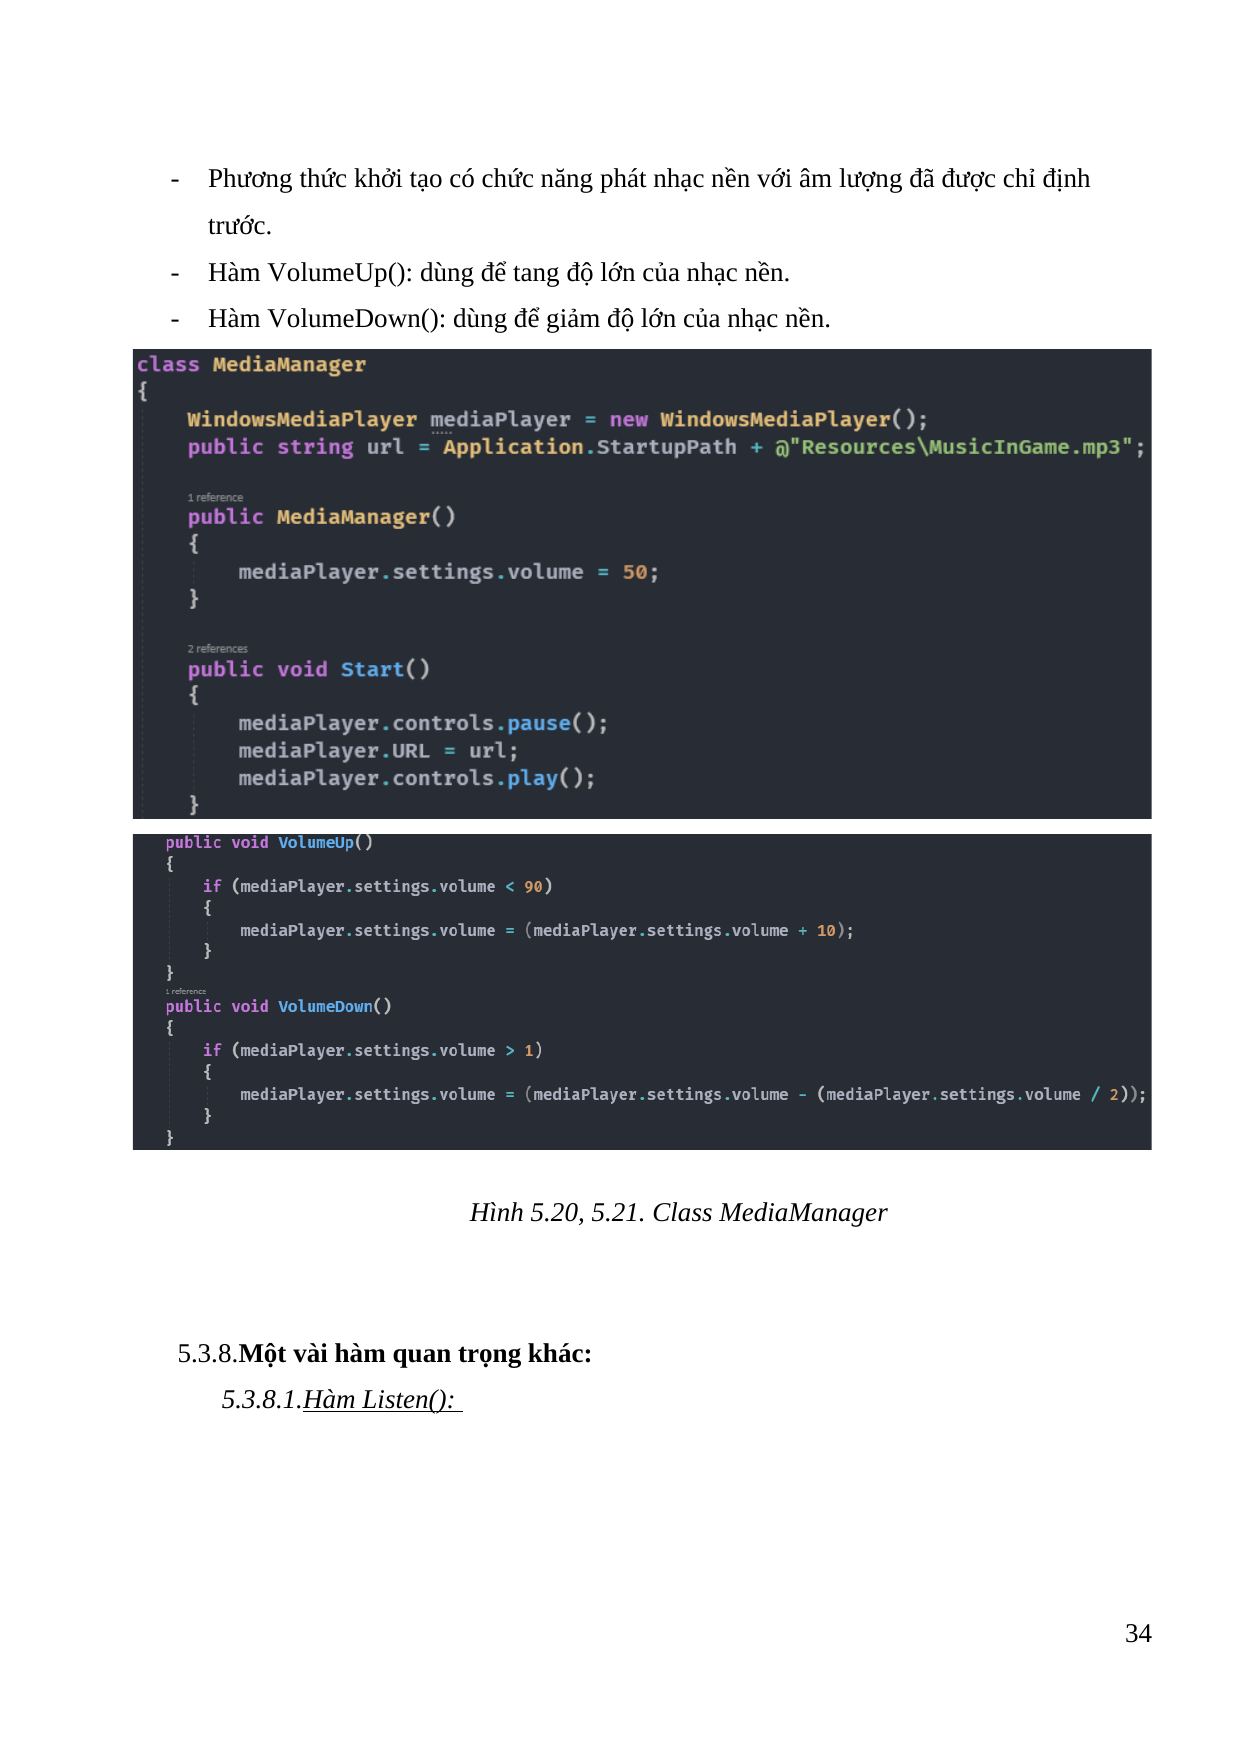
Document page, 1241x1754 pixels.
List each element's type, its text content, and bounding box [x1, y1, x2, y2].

text Hình 5.20, 5.21. Class MediaManager [208, 1197, 1152, 1228]
picture [132, 834, 1152, 1150]
picture [132, 349, 1152, 819]
list Hàm Listen(): [222, 1383, 1152, 1414]
list Hàm VolumeDown(): dùng để giảm độ lớn của nhạc nền. [170, 302, 1152, 334]
list Hàm VolumeUp(): dùng để tang độ lớn của nhạc nền. [170, 256, 1152, 287]
list Phương thức khởi tạo có chức năng phát nhạc nền với âm lượng đã được chỉ định trước. [170, 162, 1152, 240]
list Một vài hàm quan trọng khác: [177, 1337, 1152, 1368]
